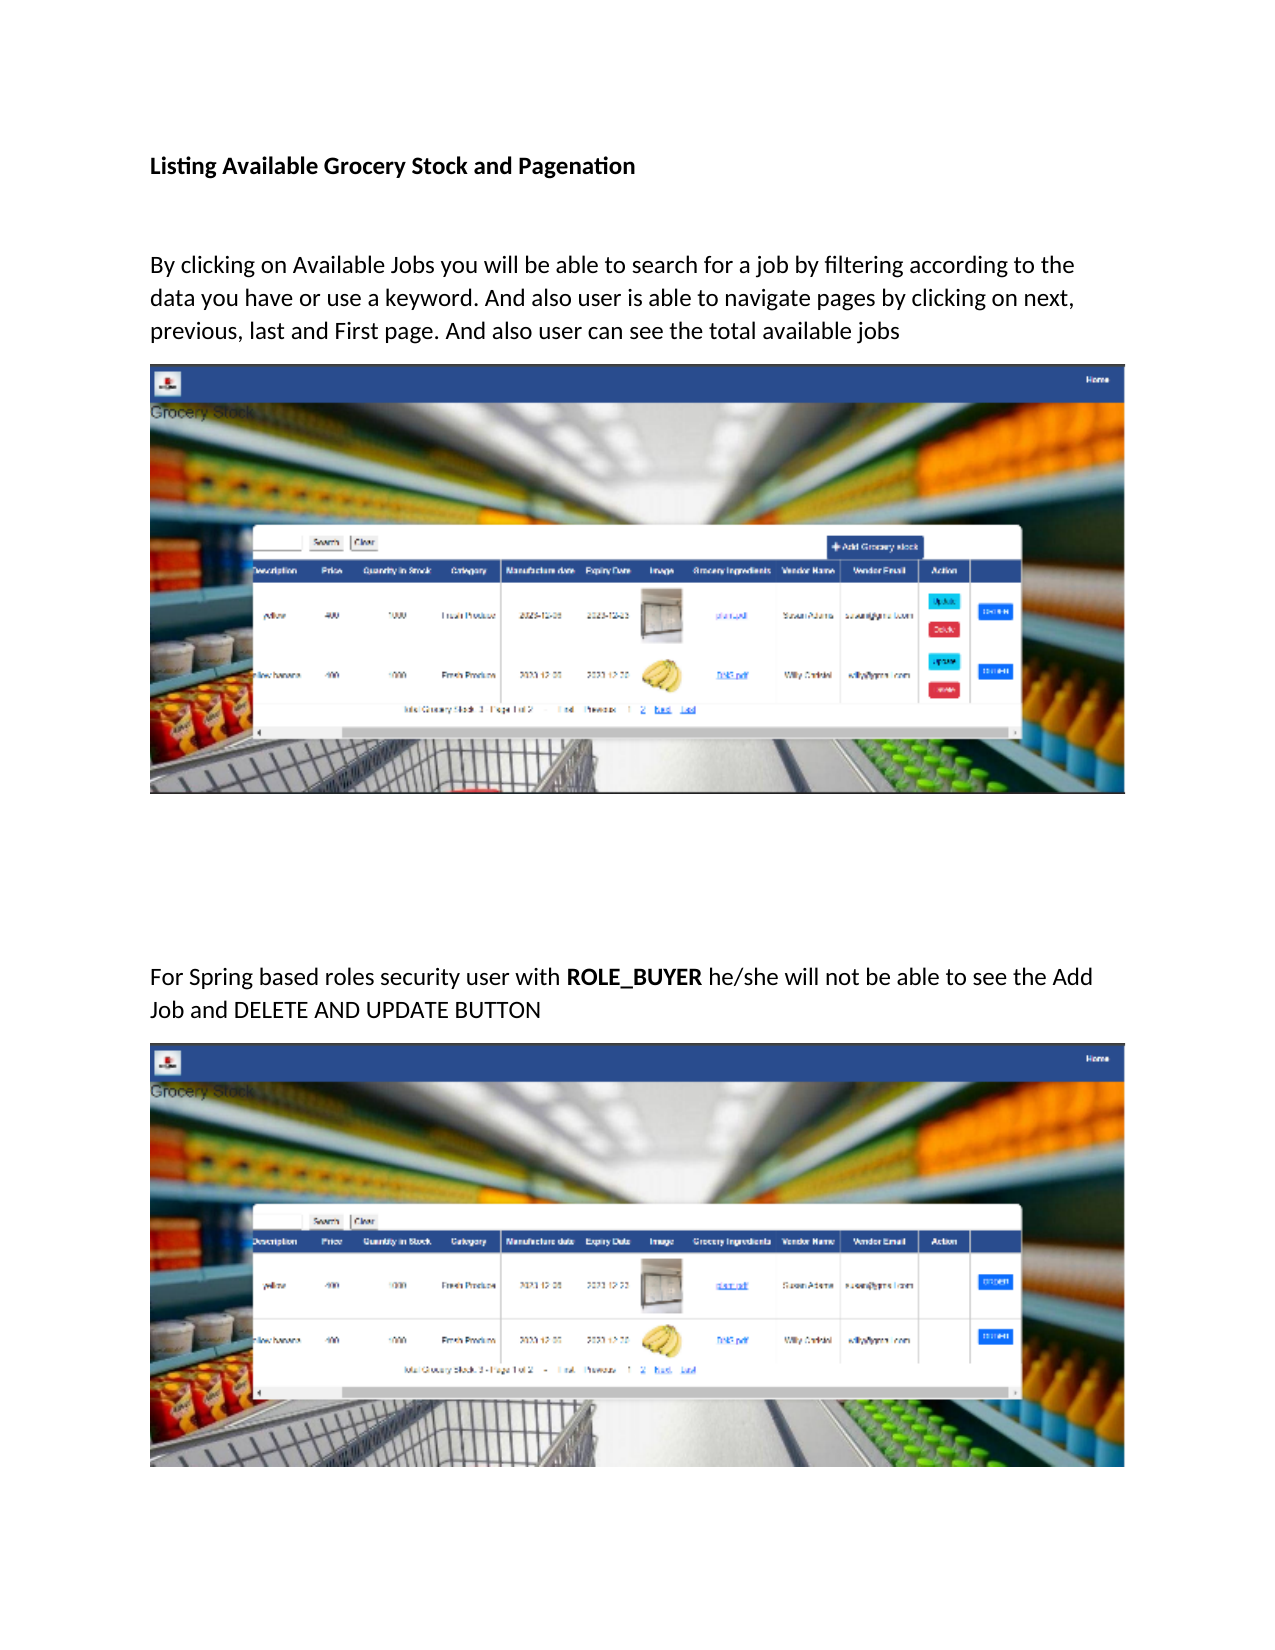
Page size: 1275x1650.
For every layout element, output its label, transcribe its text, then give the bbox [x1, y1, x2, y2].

picture [150, 364, 1125, 794]
text Listing Available Grocery Stock and Pagenation [150, 150, 1125, 181]
text By clicking on Available Jobs you will be able to search for a job by filtering according to the data you have or use a keyword. And also user is able to navigate pages by clicking on next, previous, last and First page. And also user can see the total available jobs [150, 249, 1125, 346]
text For Spring based roles security user with ROLE_BUYER he/she will not be able to see the Add Job and DELETE AND UPDATE BUTTON [150, 961, 1125, 1025]
picture [150, 1043, 1125, 1467]
